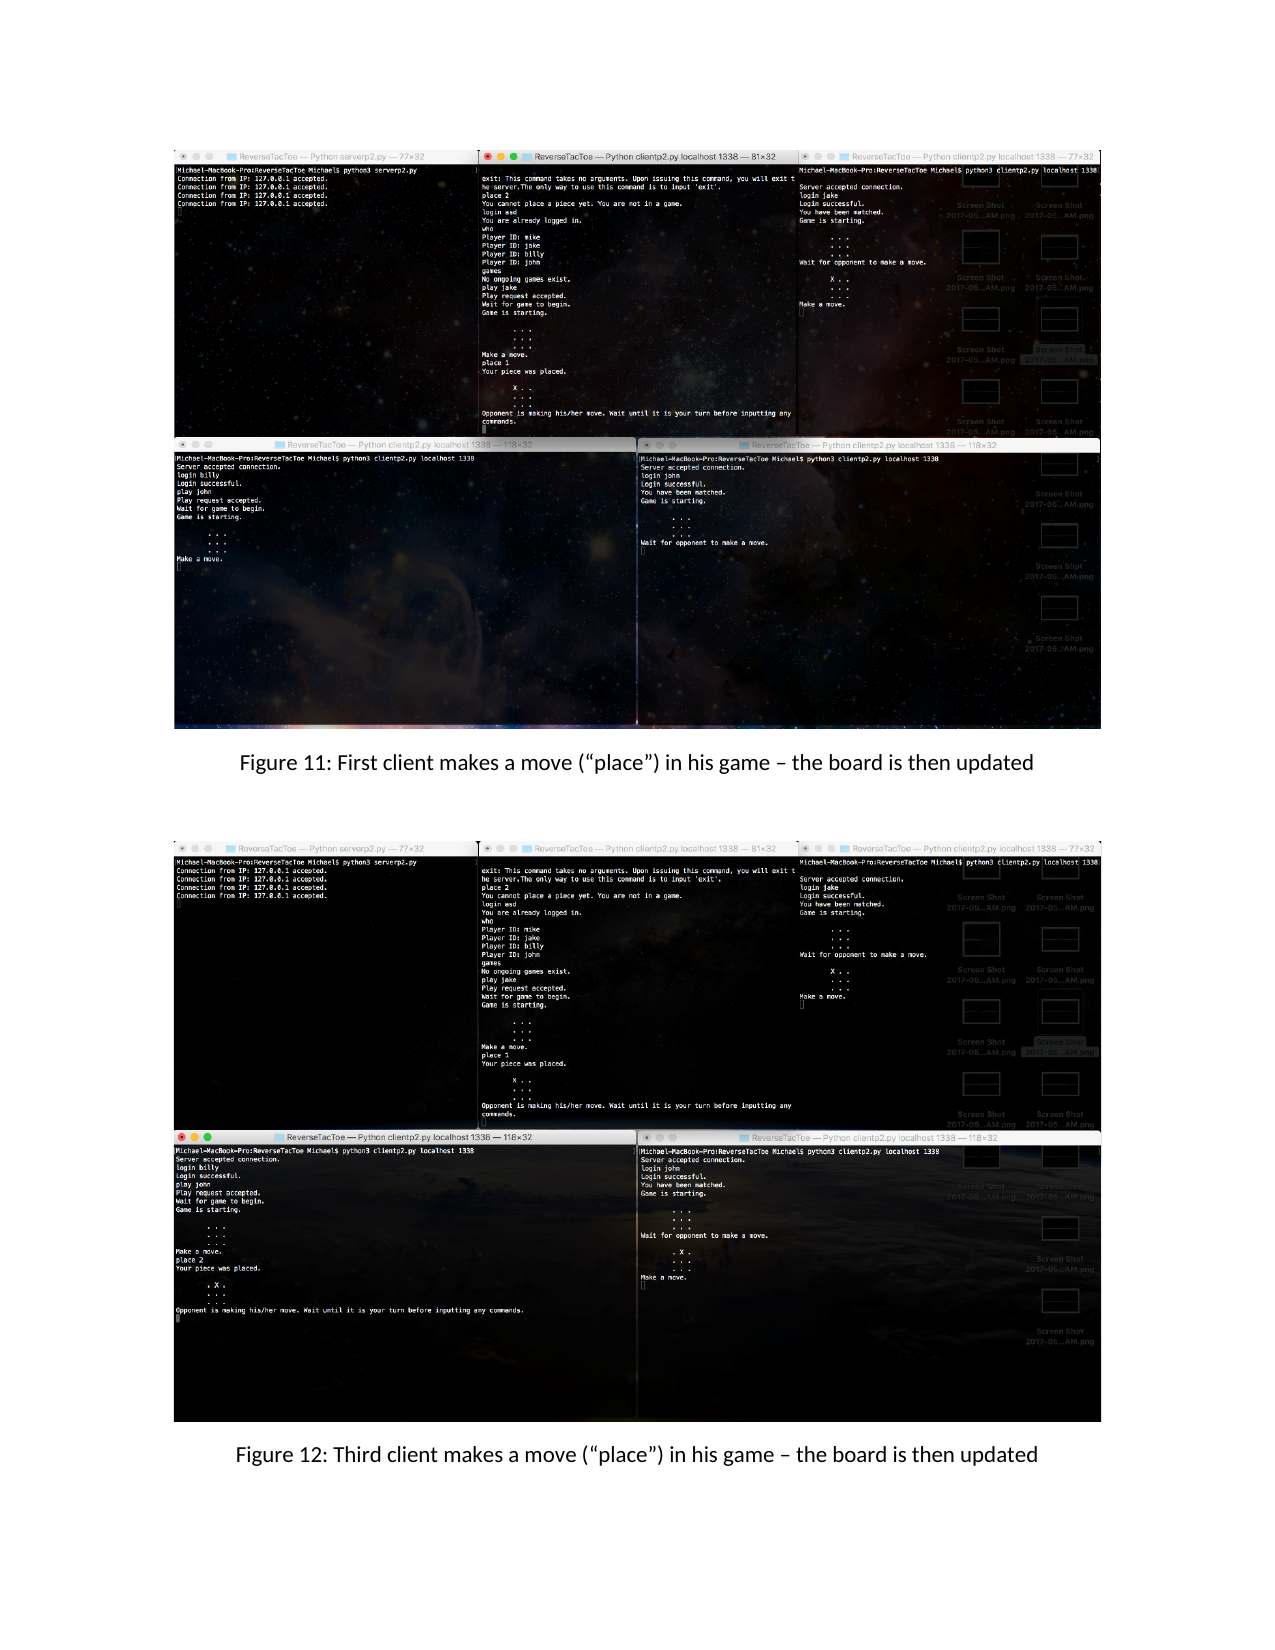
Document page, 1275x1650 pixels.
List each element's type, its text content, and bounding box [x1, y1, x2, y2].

text Figure 12: Third client makes a move (“place”) in his game – the board is then updated [150, 1440, 1125, 1468]
text Figure 11: First client makes a move (“place”) in his game – the board is then updated [150, 748, 1125, 776]
picture [173, 841, 1102, 1422]
picture [174, 150, 1101, 729]
